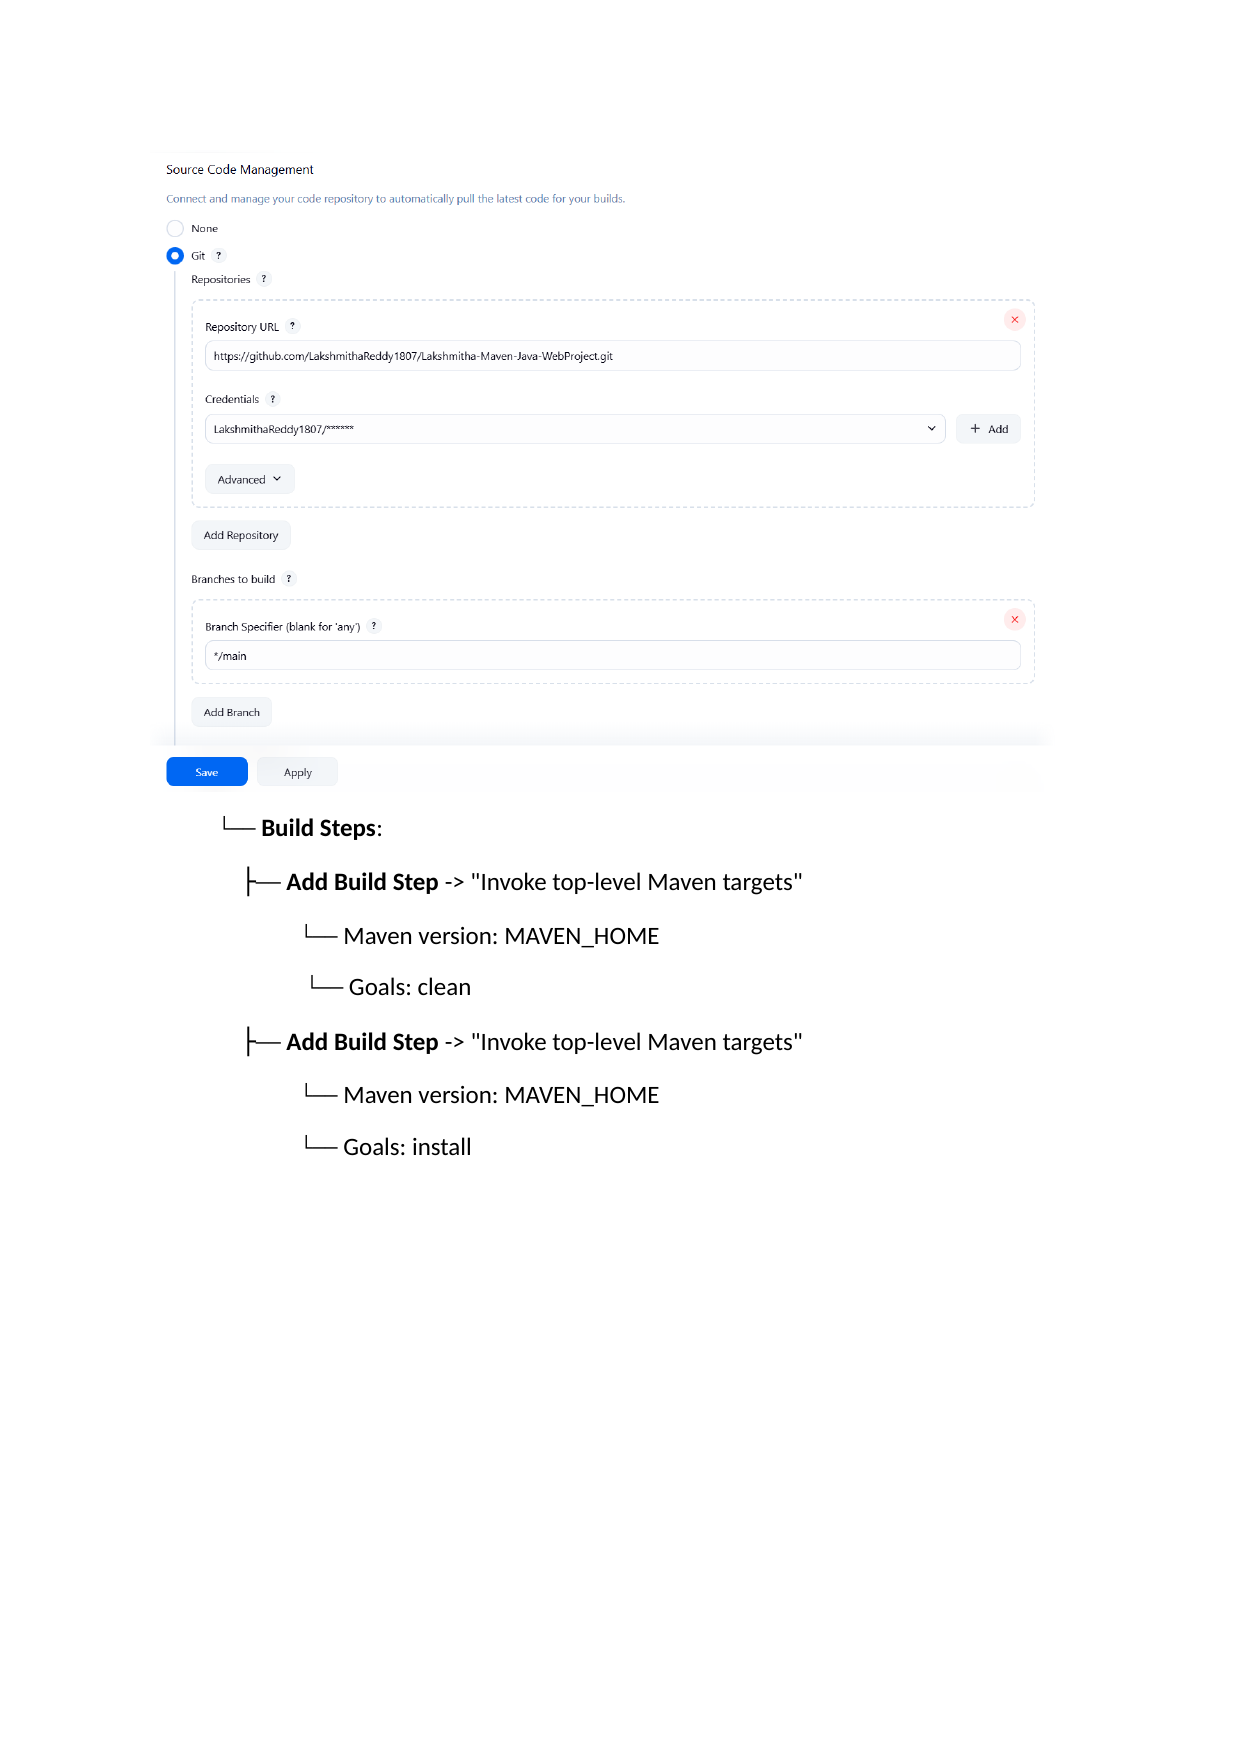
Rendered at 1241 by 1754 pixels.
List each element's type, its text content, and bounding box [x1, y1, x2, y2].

text ├── Add Build Step -> "Invoke top-level Maven targets" [150, 1023, 1090, 1057]
text ├── Add Build Step -> "Invoke top-level Maven targets" [150, 864, 1090, 898]
text └── Maven version: MAVEN_HOME [150, 920, 1090, 950]
text └── Goals: install [150, 1131, 1090, 1161]
text └── Build Steps: [150, 812, 1090, 843]
picture [150, 150, 1057, 792]
text └── Goals: clean [150, 972, 1090, 1002]
text └── Maven version: MAVEN_HOME [150, 1079, 1090, 1109]
